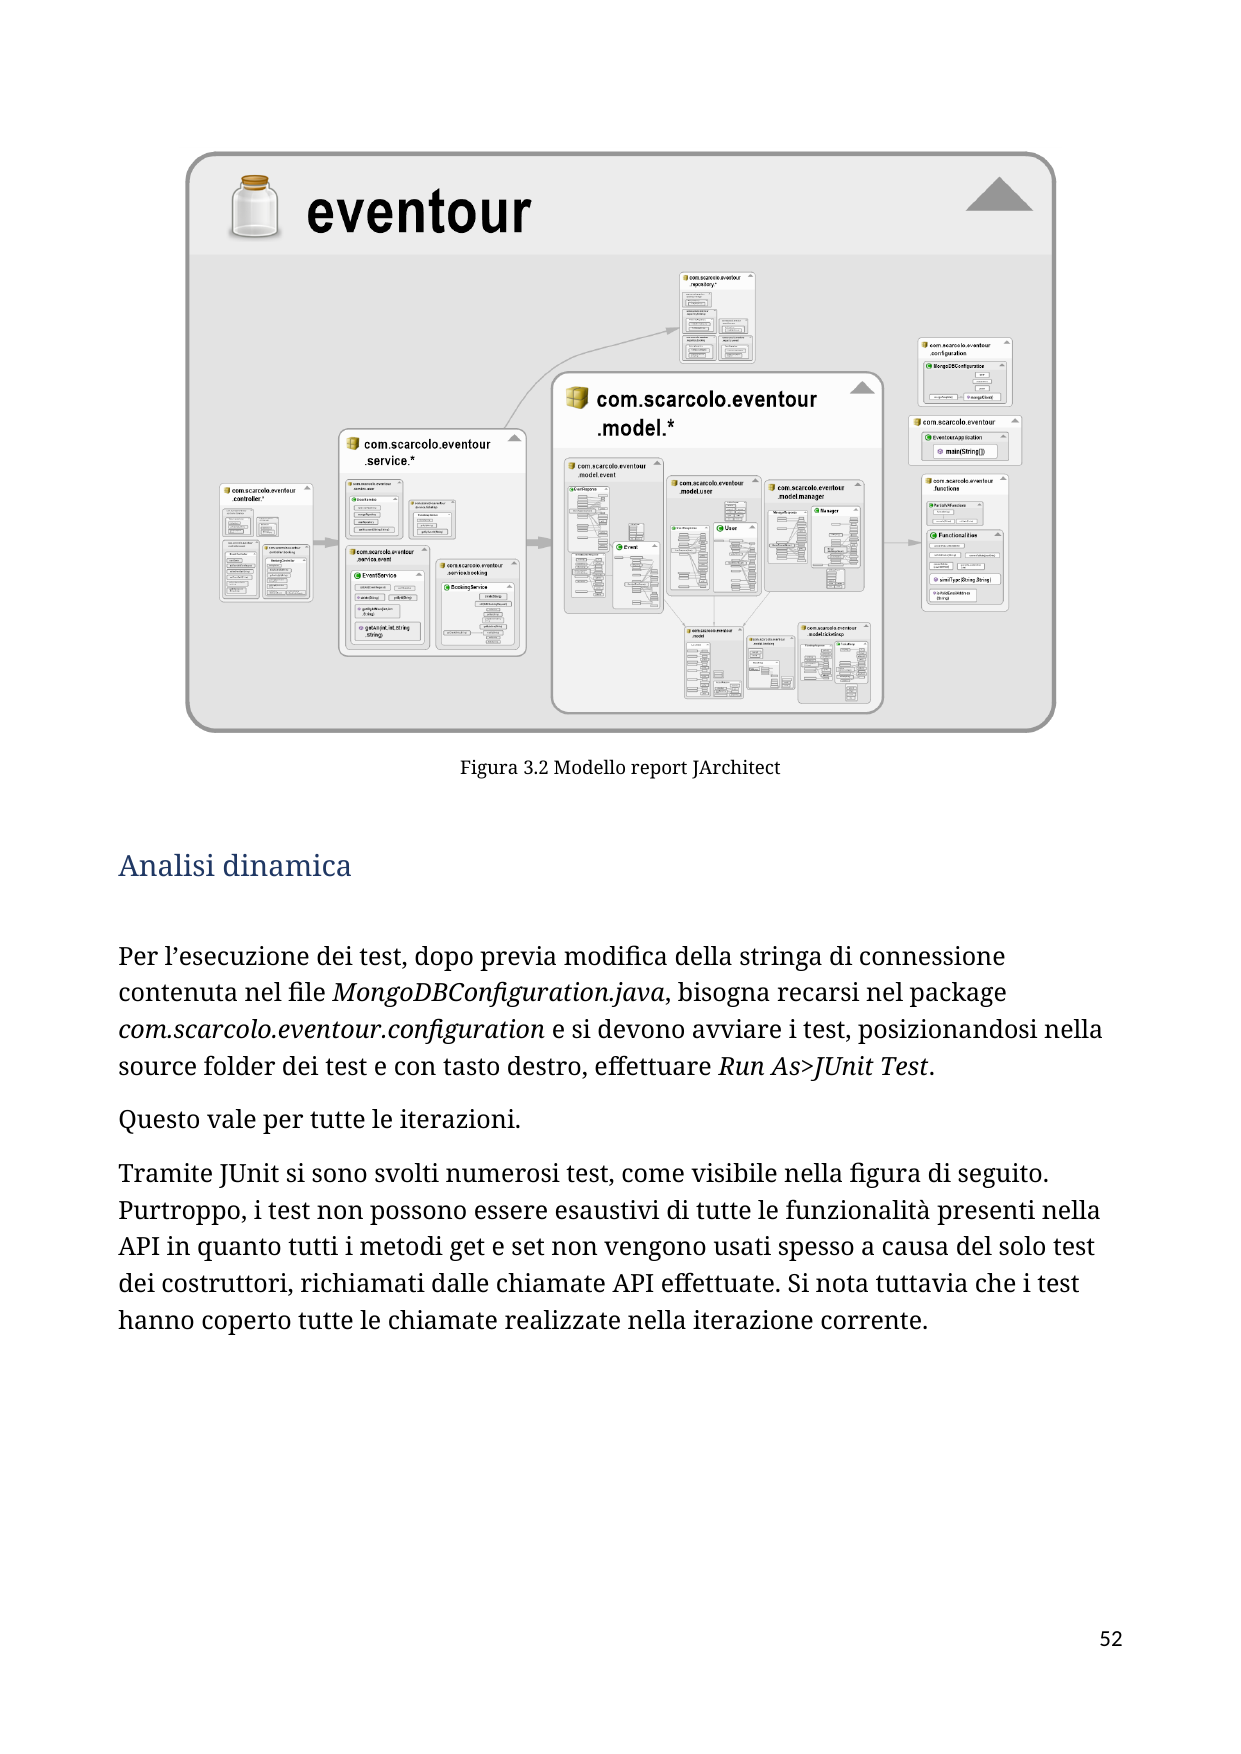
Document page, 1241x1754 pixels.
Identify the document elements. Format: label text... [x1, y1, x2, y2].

text Figura 3.2 Modello report JArchitect [118, 754, 1122, 779]
subtitle Analisi dinamica [118, 845, 1122, 885]
text Questo vale per tutte le iterazioni. [118, 1102, 1122, 1136]
text Per l’esecuzione dei test, dopo previa modifica della stringa di connessione contenuta nel file MongoDBConfiguration.java, bisogna recarsi nel package com.scarcolo.eventour.configuration e si devono avviare i test, posizionandosi nella source folder dei test e con tasto destro, effettuare Run As>JUnit Test. [118, 938, 1122, 1083]
picture [178, 147, 1062, 736]
text Tramite JUnit si sono svolti numerosi test, come visibile nella figura di seguito. Purtroppo, i test non possono essere esaustivi di tutte le funzionalità presenti nella API in quanto tutti i metodi get e set non vengono usati spesso a causa del solo test dei costruttori, richiamati dalle chiamate API effettuate. Si nota tuttavia che i test hanno coperto tutte le chiamate realizzate nella iterazione corrente. [118, 1156, 1122, 1337]
